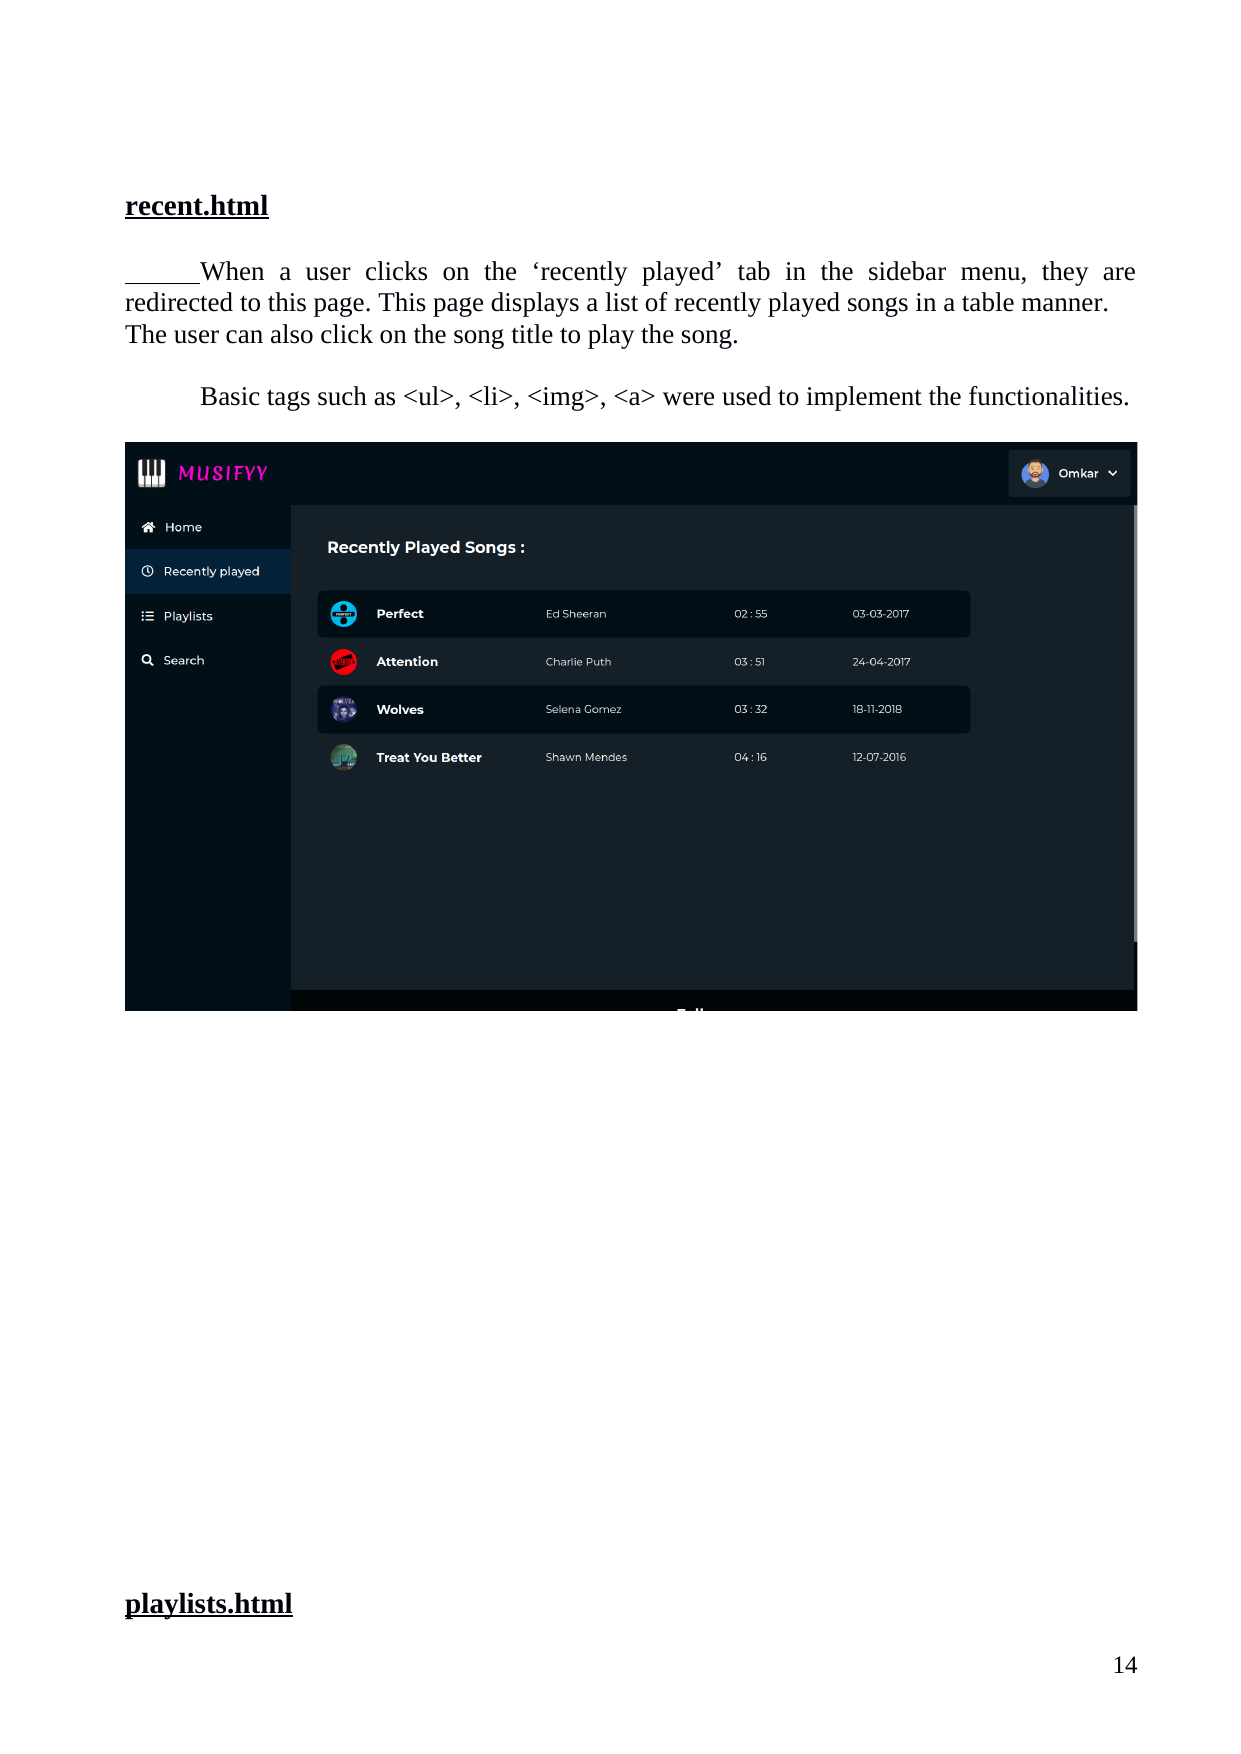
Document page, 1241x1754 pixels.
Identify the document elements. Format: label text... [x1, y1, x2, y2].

text Basic tags such as <ul>, <li>, <img>, <a> were used to implement the functionalities. [125, 380, 1137, 411]
picture [125, 442, 1138, 1011]
text playlists.html [125, 1586, 1137, 1619]
text The user can also click on the song title to play the song. [125, 318, 1137, 349]
text recent.html [125, 188, 1137, 222]
text When a user clicks on the ‘recently played’ tab in the sidebar menu, they are redirected to this page. This page displays a list of recently played songs in a table manner. [125, 255, 1137, 318]
